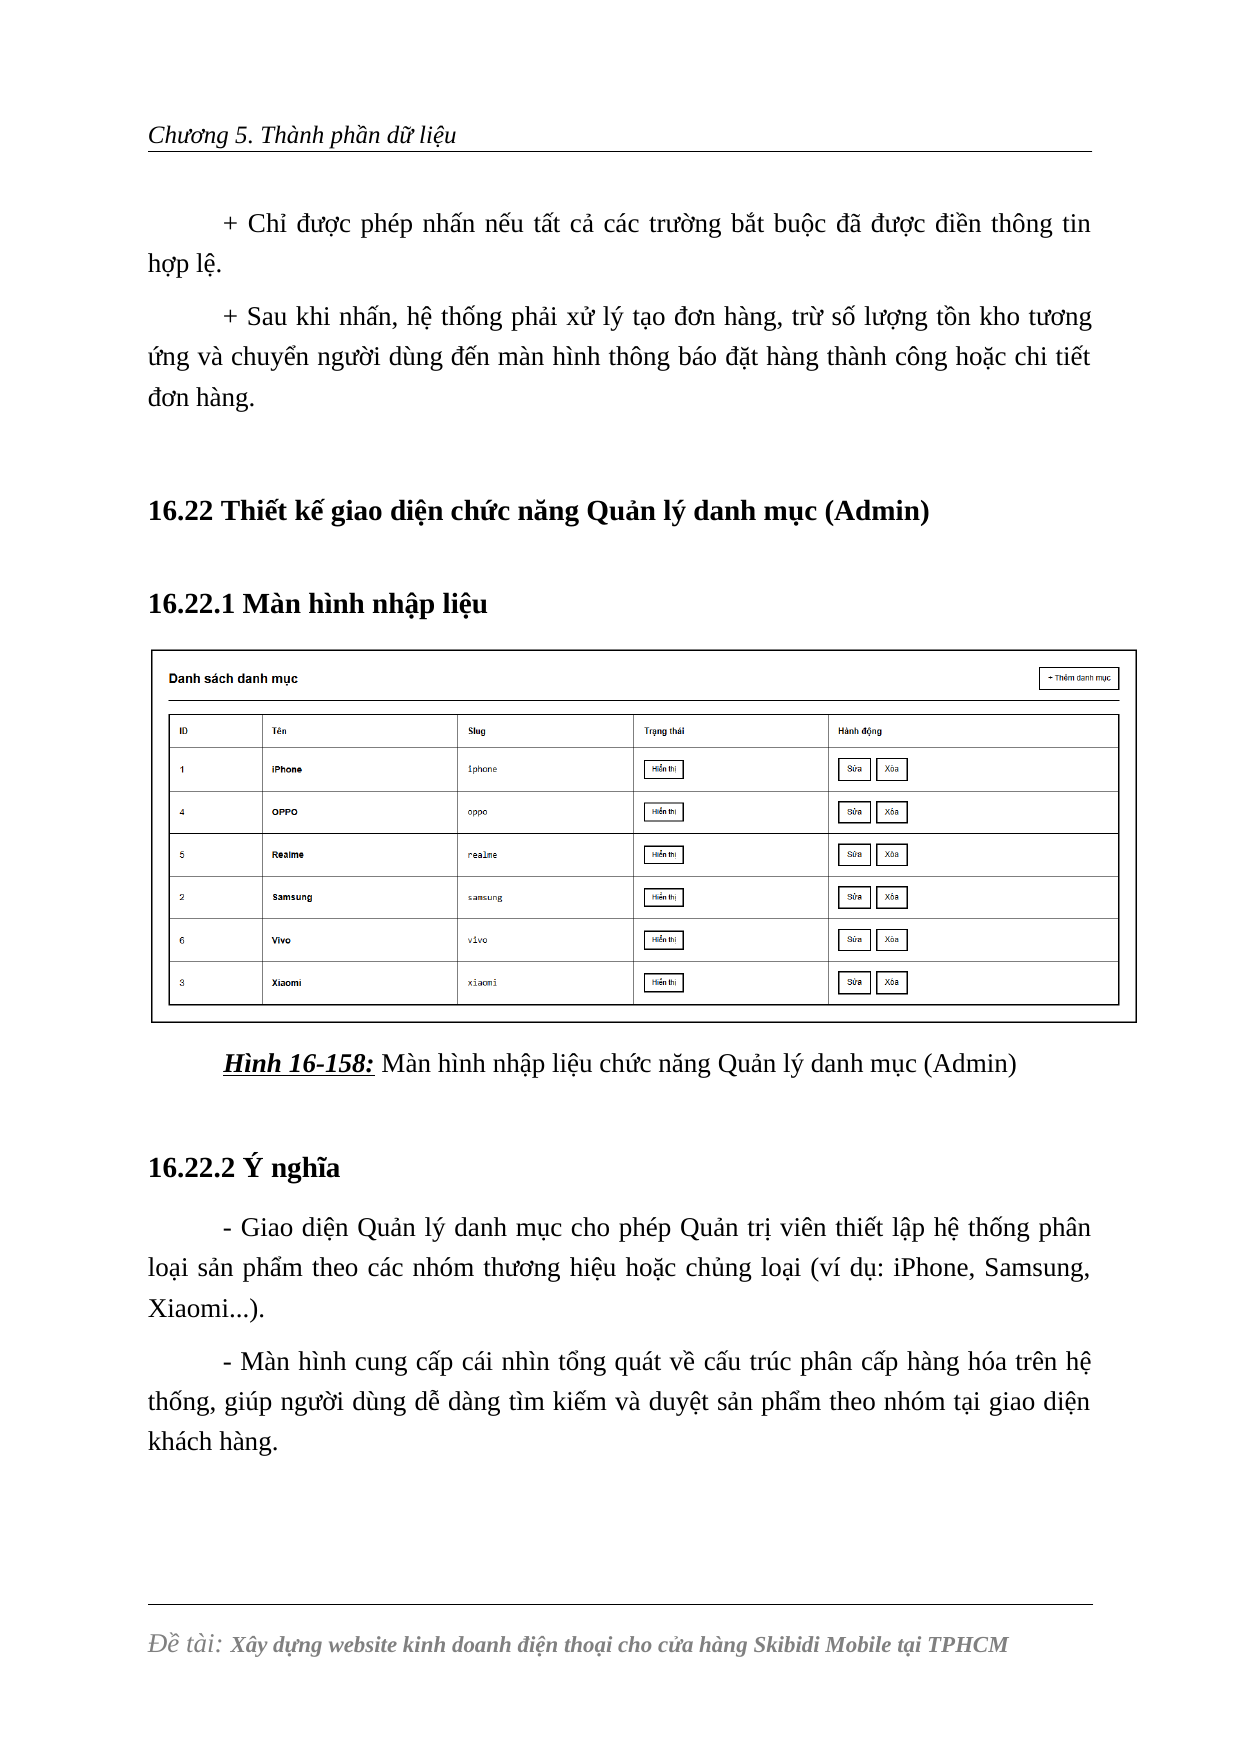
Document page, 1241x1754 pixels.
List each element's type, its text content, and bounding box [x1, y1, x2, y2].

subtitle Ý nghĩa [148, 1144, 1092, 1186]
subtitle Thiết kế giao diện chức năng Quản lý danh mục (Admin) [148, 484, 1092, 530]
text + Chỉ được phép nhấn nếu tất cả các trường bắt buộc đã được điền thông tin hợp lệ. [148, 207, 1092, 278]
text - Màn hình cung cấp cái nhìn tổng quát về cấu trúc phân cấp hàng hóa trên hệ thống, giúp người dùng dễ dàng tìm kiếm và duyệt sản phẩm theo nhóm tại giao diện khách hàng. [148, 1345, 1092, 1457]
text - Giao diện Quản lý danh mục cho phép Quản trị viên thiết lập hệ thống phân loại sản phẩm theo các nhóm thương hiệu hoặc chủng loại (ví dụ: iPhone, Samsung, Xiaomi...). [148, 1211, 1092, 1323]
subtitle Màn hình nhập liệu [148, 580, 1092, 621]
text + Sau khi nhấn, hệ thống phải xử lý tạo đơn hàng, trừ số lượng tồn kho tương ứng và chuyển người dùng đến màn hình thông báo đặt hàng thành công hoặc chi tiết đơn hàng. [148, 300, 1092, 412]
picture [147, 646, 1139, 1027]
